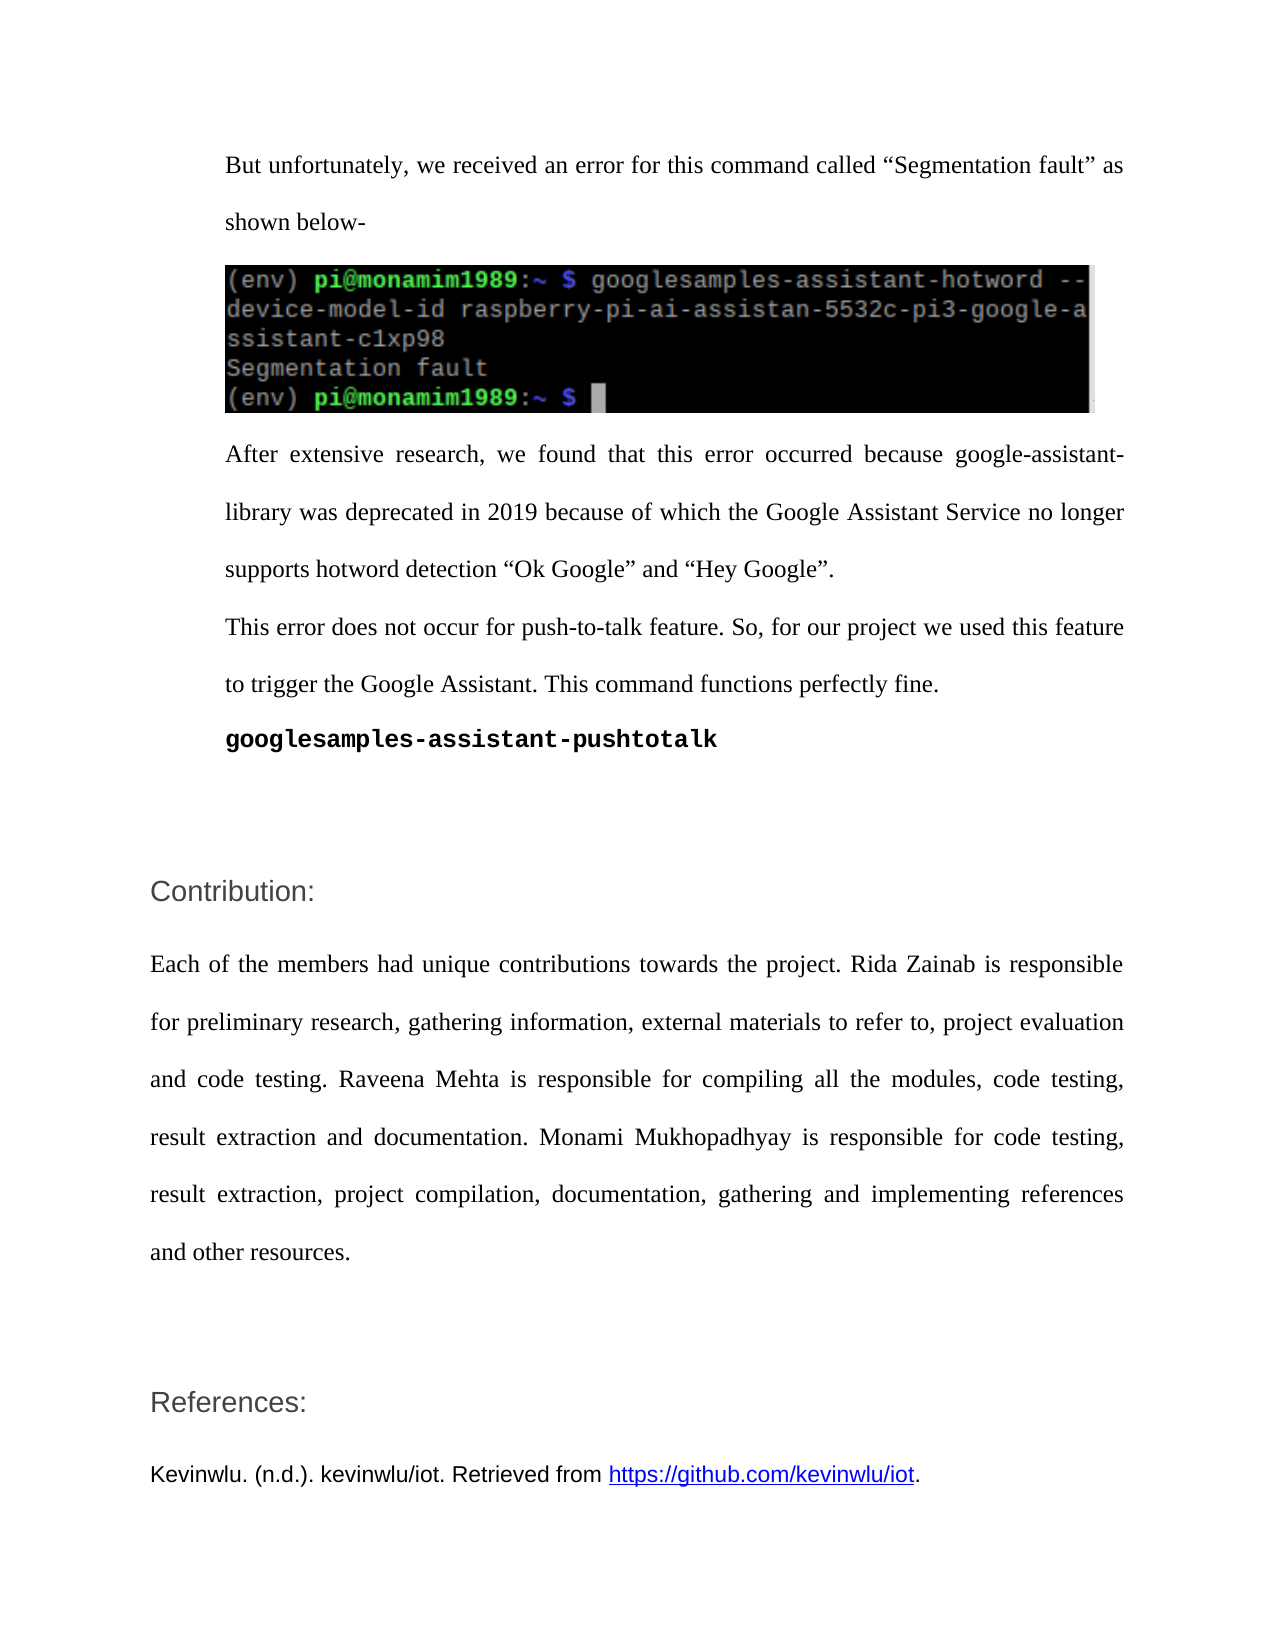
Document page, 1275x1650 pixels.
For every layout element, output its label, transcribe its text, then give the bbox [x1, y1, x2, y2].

subtitle Contribution: [150, 874, 1125, 908]
text Kevinwlu. (n.d.). kevinwlu/iot. Retrieved from https://github.com/kevinwlu/iot. [150, 1461, 1125, 1487]
text Each of the members had unique contributions towards the project. Rida Zainab is responsible for preliminary research, gathering information, external materials to refer to, project evaluation and code testing. Raveena Mehta is responsible for compiling all the modules, code testing, result extraction and documentation. Monami Mukhopadhyay is responsible for code testing, result extraction, project compilation, documentation, gathering and implementing references and other resources. [150, 949, 1125, 1266]
list This error does not occur for push-to-talk feature. So, for our project we used this feature to trigger the Google Assistant. This command functions perfectly fine. [225, 612, 1125, 698]
list After extensive research, we found that this error occurred because google-assistant-library was deprecated in 2019 because of which the Google Assistant Service no longer supports hotword detection “Ok Google” and “Hey Google”. [225, 439, 1125, 583]
picture [225, 265, 1095, 413]
subtitle References: [150, 1385, 1125, 1419]
list googlesamples-assistant-pushtotalk [225, 727, 1125, 755]
list But unfortunately, we received an error for this command called “Segmentation fault” as shown below- [225, 150, 1125, 236]
